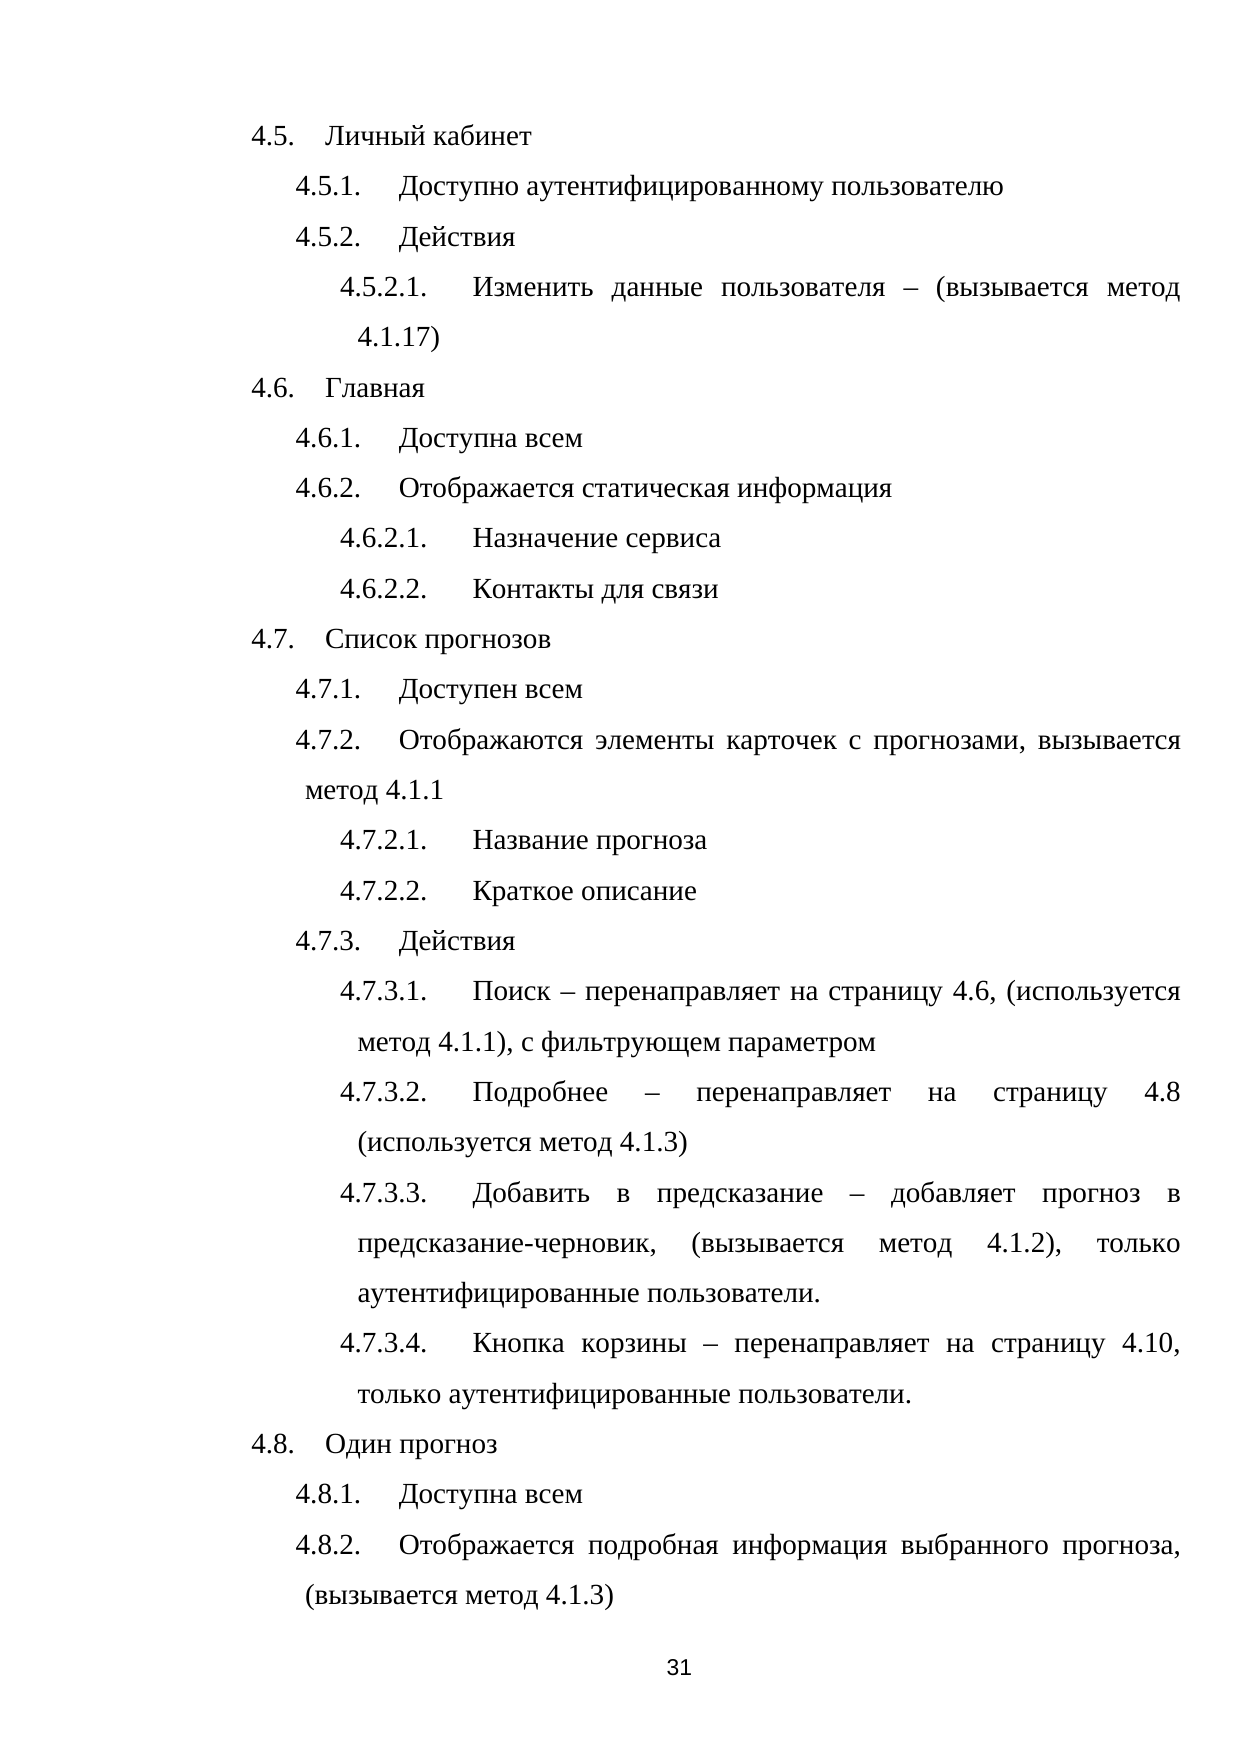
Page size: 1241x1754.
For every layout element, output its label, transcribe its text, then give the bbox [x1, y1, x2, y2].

list Добавить в предсказание – добавляет прогноз в предсказание-черновик, (вызывается метод 4.1.2), только аутентифицированные пользователи. [340, 1175, 1181, 1309]
list Доступна всем [295, 420, 1181, 453]
list Краткое описание [340, 873, 1181, 906]
list Действия [295, 923, 1181, 957]
list Доступна всем [295, 1477, 1181, 1510]
list Поиск – перенаправляет на страницу 4.6, (используется метод 4.1.1), с фильтрующем параметром [340, 973, 1181, 1057]
list Личный кабинет [251, 118, 1181, 152]
list Главная [251, 370, 1181, 403]
list Доступен всем [295, 672, 1181, 705]
list Доступно аутентифицированному пользователю [295, 168, 1181, 202]
list Кнопка корзины – перенаправляет на страницу 4.10, только аутентифицированные пользователи. [340, 1326, 1181, 1409]
list Отображаются элементы карточек с прогнозами, вызывается метод 4.1.1 [295, 722, 1181, 806]
list Отображается подробная информация выбранного прогноза, (вызывается метод 4.1.3) [295, 1527, 1181, 1611]
list Отображается статическая информация [295, 470, 1181, 504]
list Действия [295, 219, 1181, 252]
list Название прогноза [340, 822, 1181, 856]
list Назначение сервиса [340, 521, 1181, 554]
list Один прогноз [251, 1426, 1181, 1460]
list Список прогнозов [251, 621, 1181, 655]
list Контакты для связи [340, 571, 1181, 604]
list Изменить данные пользователя – (вызывается метод 4.1.17) [340, 269, 1181, 353]
list Подробнее – перенаправляет на страницу 4.8 (используется метод 4.1.3) [340, 1074, 1181, 1158]
